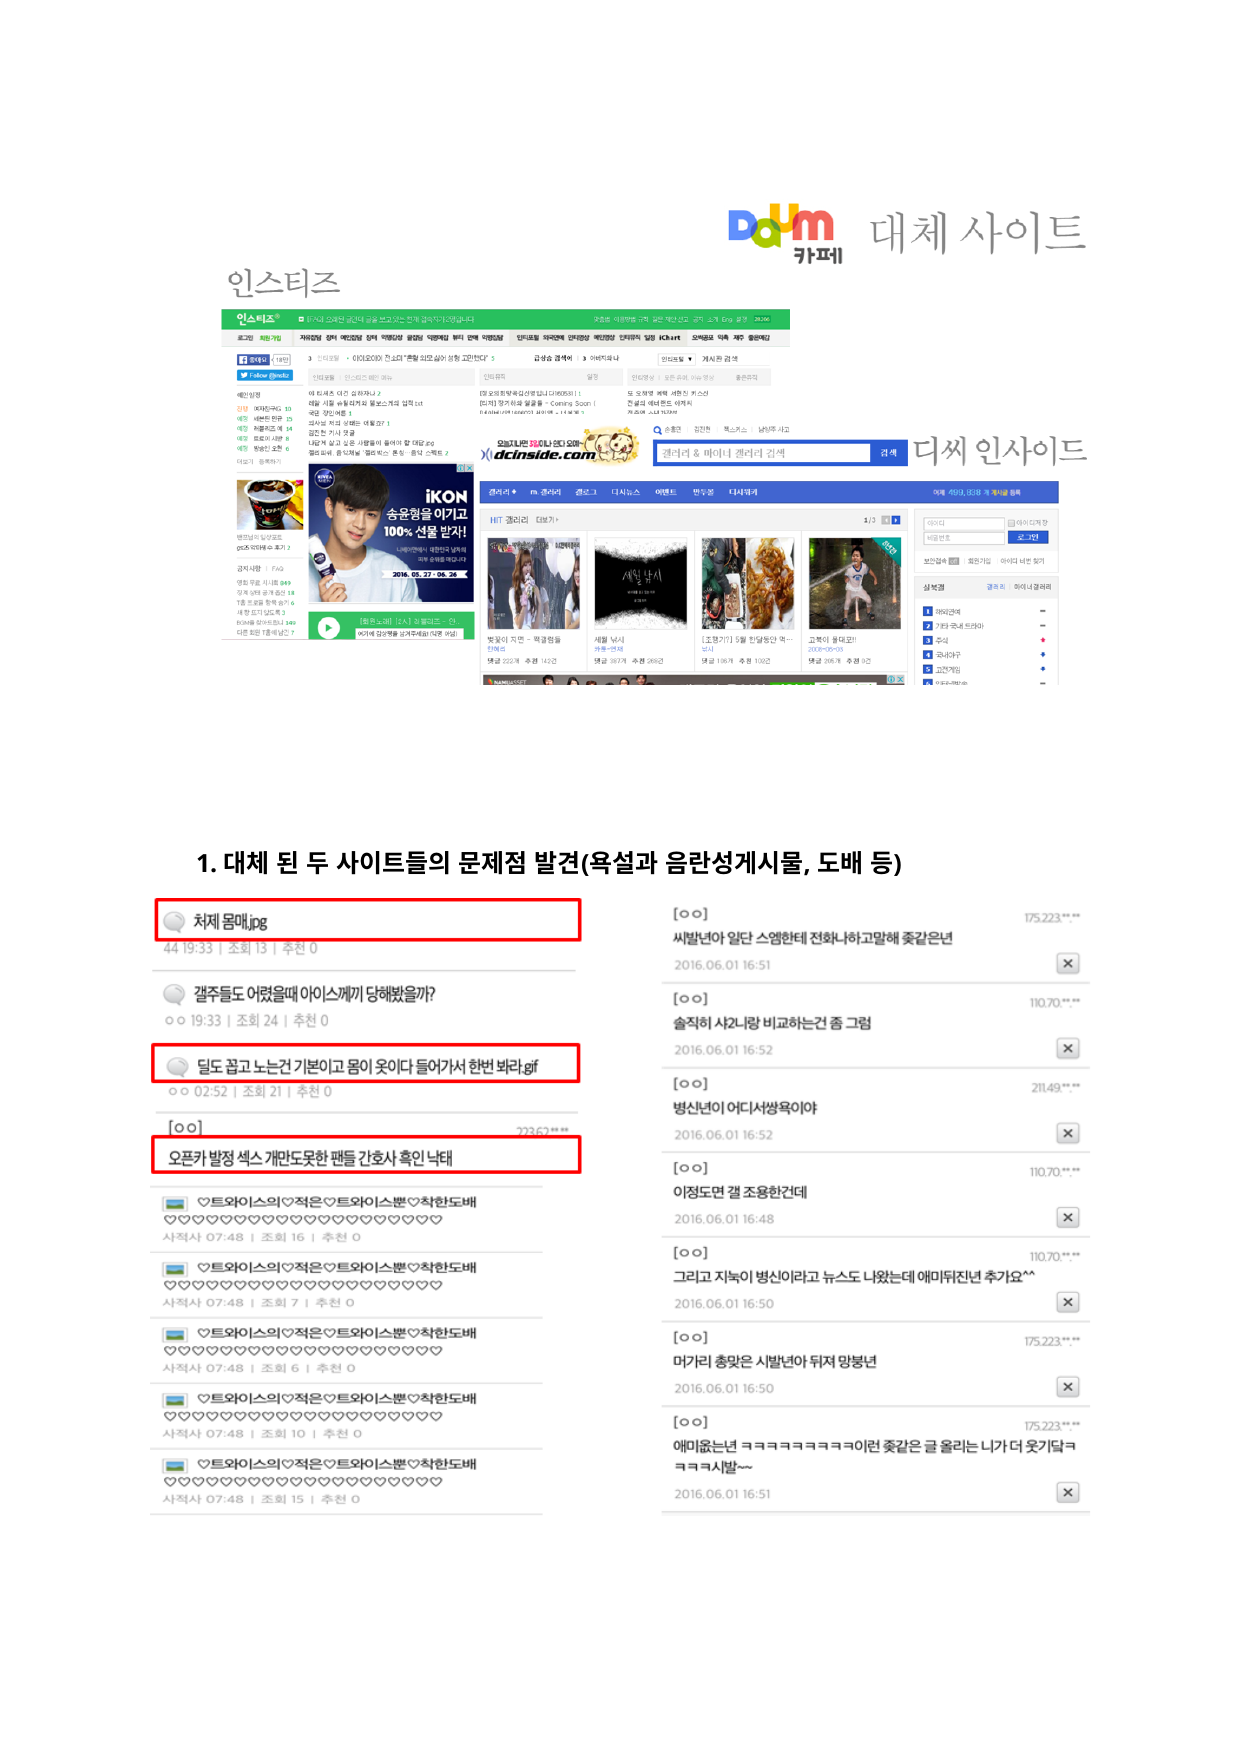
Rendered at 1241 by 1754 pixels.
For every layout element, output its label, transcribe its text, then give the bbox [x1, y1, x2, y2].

text 1. 대체 된 두 사이트들의 문제점 발견(욕설과 음란성게시물, 도배 등) [150, 843, 1090, 879]
picture [195, 177, 1098, 685]
picture [150, 898, 1091, 1516]
